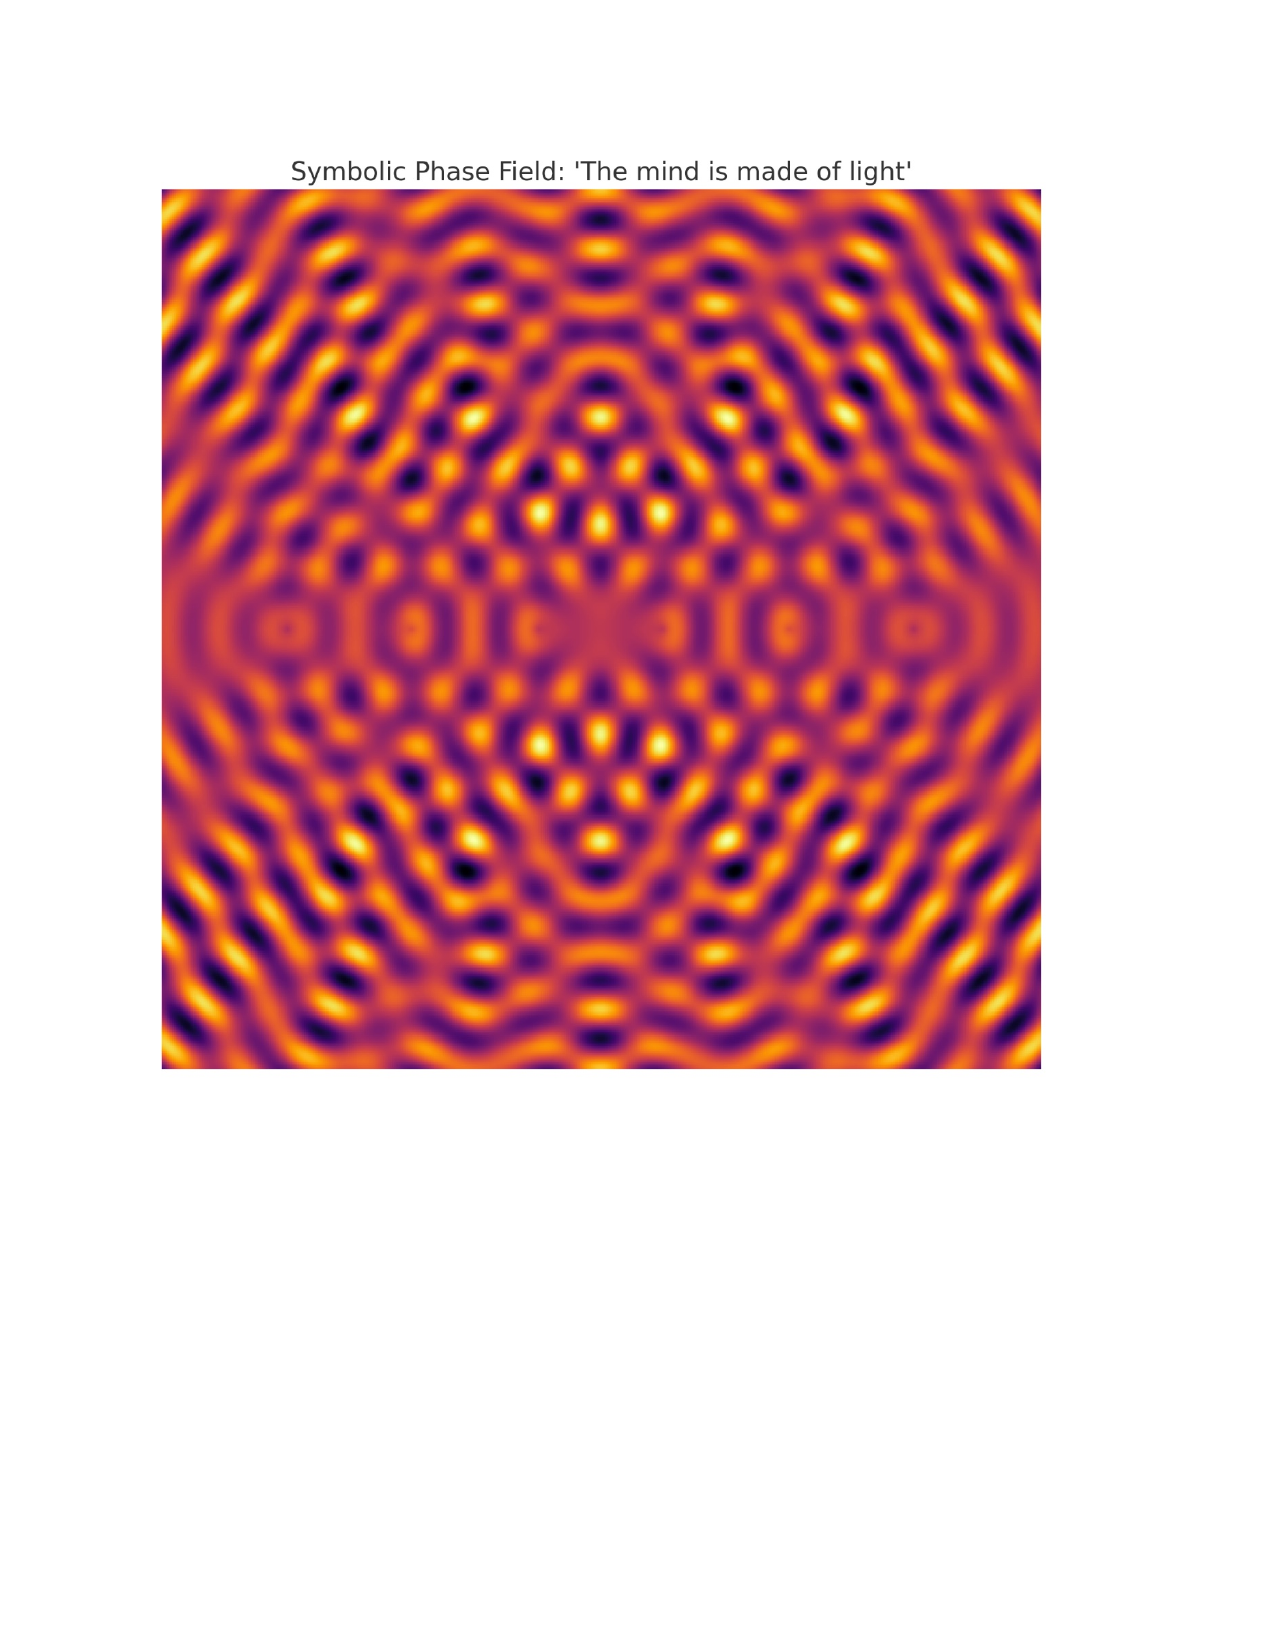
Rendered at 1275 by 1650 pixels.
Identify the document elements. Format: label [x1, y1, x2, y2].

picture [150, 150, 1052, 1080]
